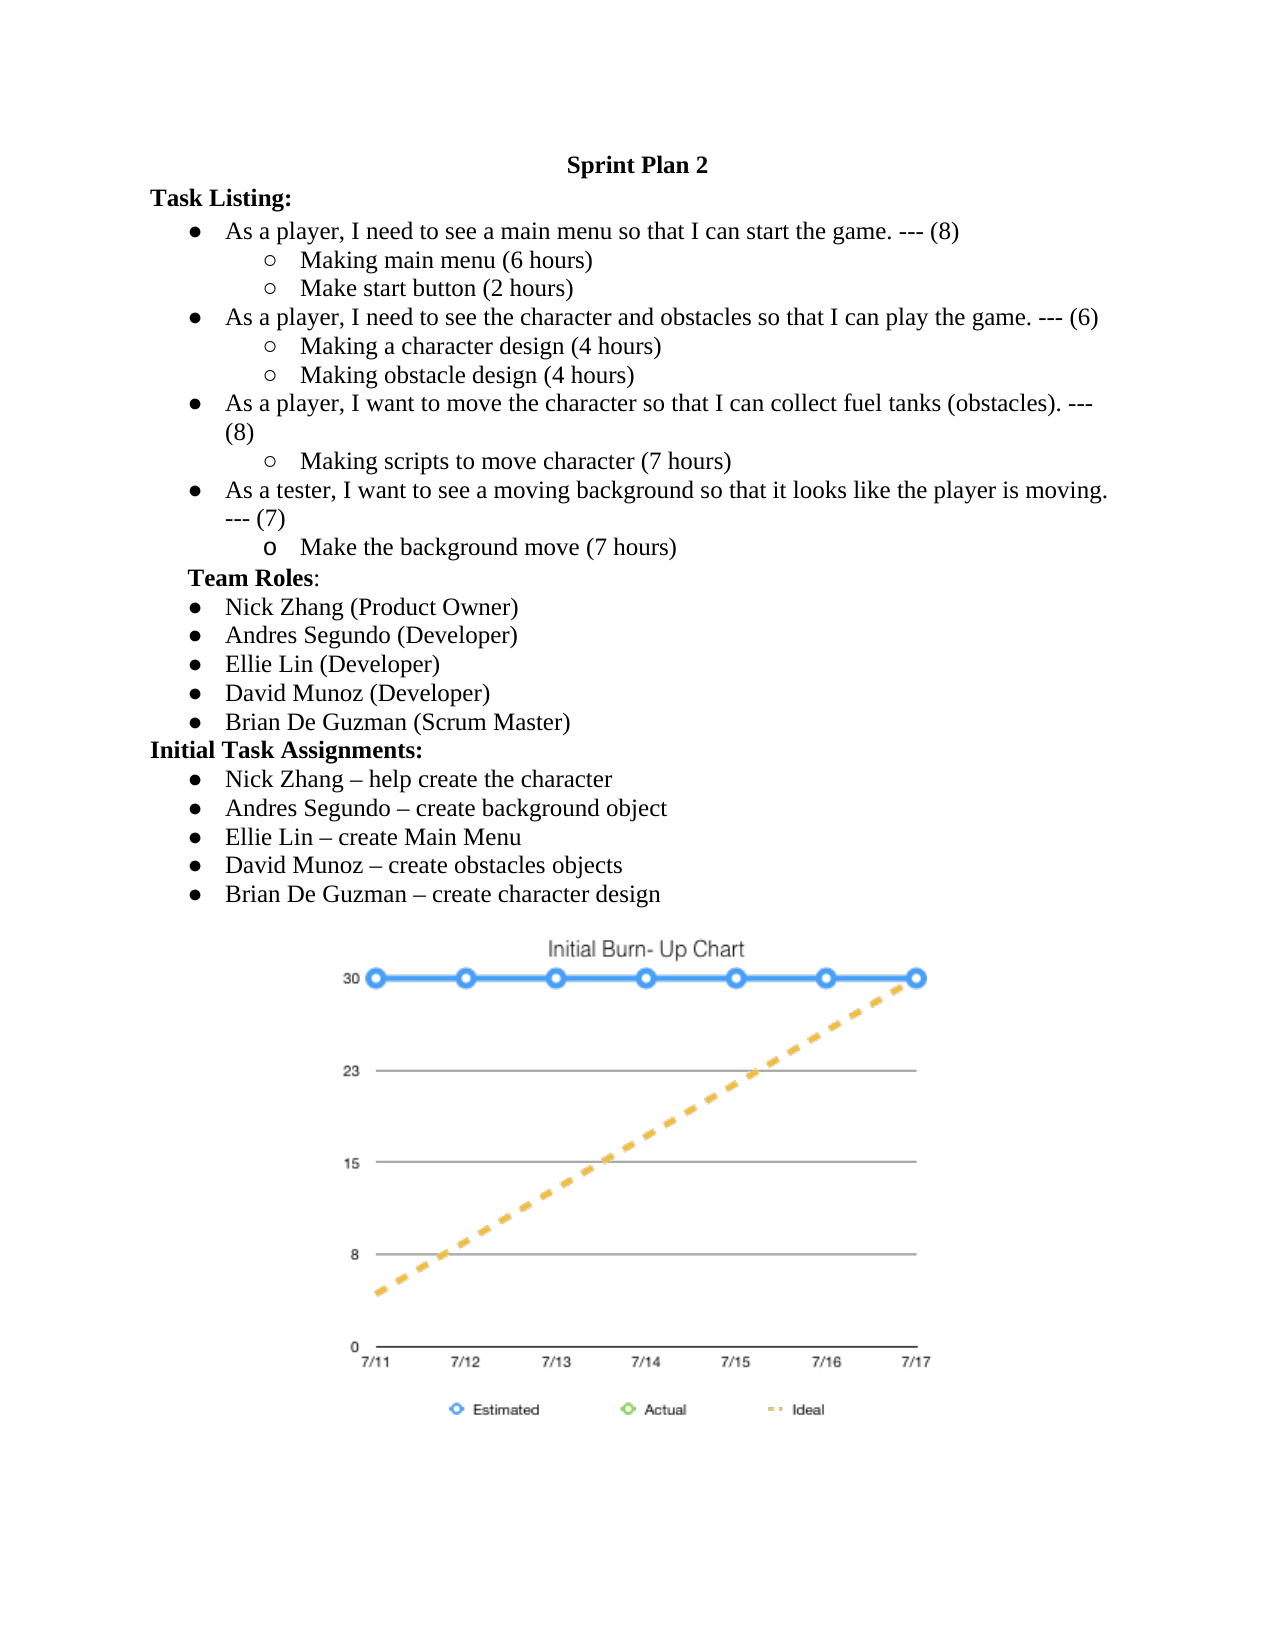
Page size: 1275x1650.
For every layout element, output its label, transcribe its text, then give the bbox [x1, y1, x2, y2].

list David Munoz (Developer) [187, 678, 1125, 707]
list Ellie Lin – create Main Menu [187, 822, 1125, 851]
list Making scripts to move character (7 hours) [262, 446, 1125, 475]
list As a player, I need to see a main menu so that I can start the game. --- (8) [187, 216, 1125, 245]
list Andres Segundo (Developer) [187, 621, 1125, 649]
list Making obstacle design (4 hours) [262, 360, 1125, 388]
list Brian De Guzman – create character design [187, 879, 1125, 908]
text Task Listing: [150, 183, 1125, 212]
list Andres Segundo – create background object [187, 793, 1125, 822]
text Team Roles: [187, 563, 1125, 592]
picture [342, 936, 933, 1418]
list Make start button (2 hours) [262, 273, 1125, 302]
list As a player, I need to see the character and obstacles so that I can play the game. --- (6) [187, 302, 1125, 331]
list Making a character design (4 hours) [262, 331, 1125, 360]
text Initial Task Assignments: [150, 736, 1125, 764]
list Brian De Guzman (Scrum Master) [187, 707, 1125, 736]
list Make the background move (7 hours) [262, 532, 1125, 563]
list Nick Zhang (Product Owner) [187, 592, 1125, 621]
list Nick Zhang – help create the character [187, 764, 1125, 793]
list Making main menu (6 hours) [262, 245, 1125, 273]
list As a player, I want to move the character so that I can collect fuel tanks (obstacles). --- (8) [187, 388, 1125, 446]
list As a tester, I want to see a moving background so that it looks like the player is moving. --- (7) [187, 475, 1125, 532]
list Ellie Lin (Developer) [187, 649, 1125, 678]
list David Munoz – create obstacles objects [187, 851, 1125, 879]
text Sprint Plan 2 [150, 150, 1125, 179]
